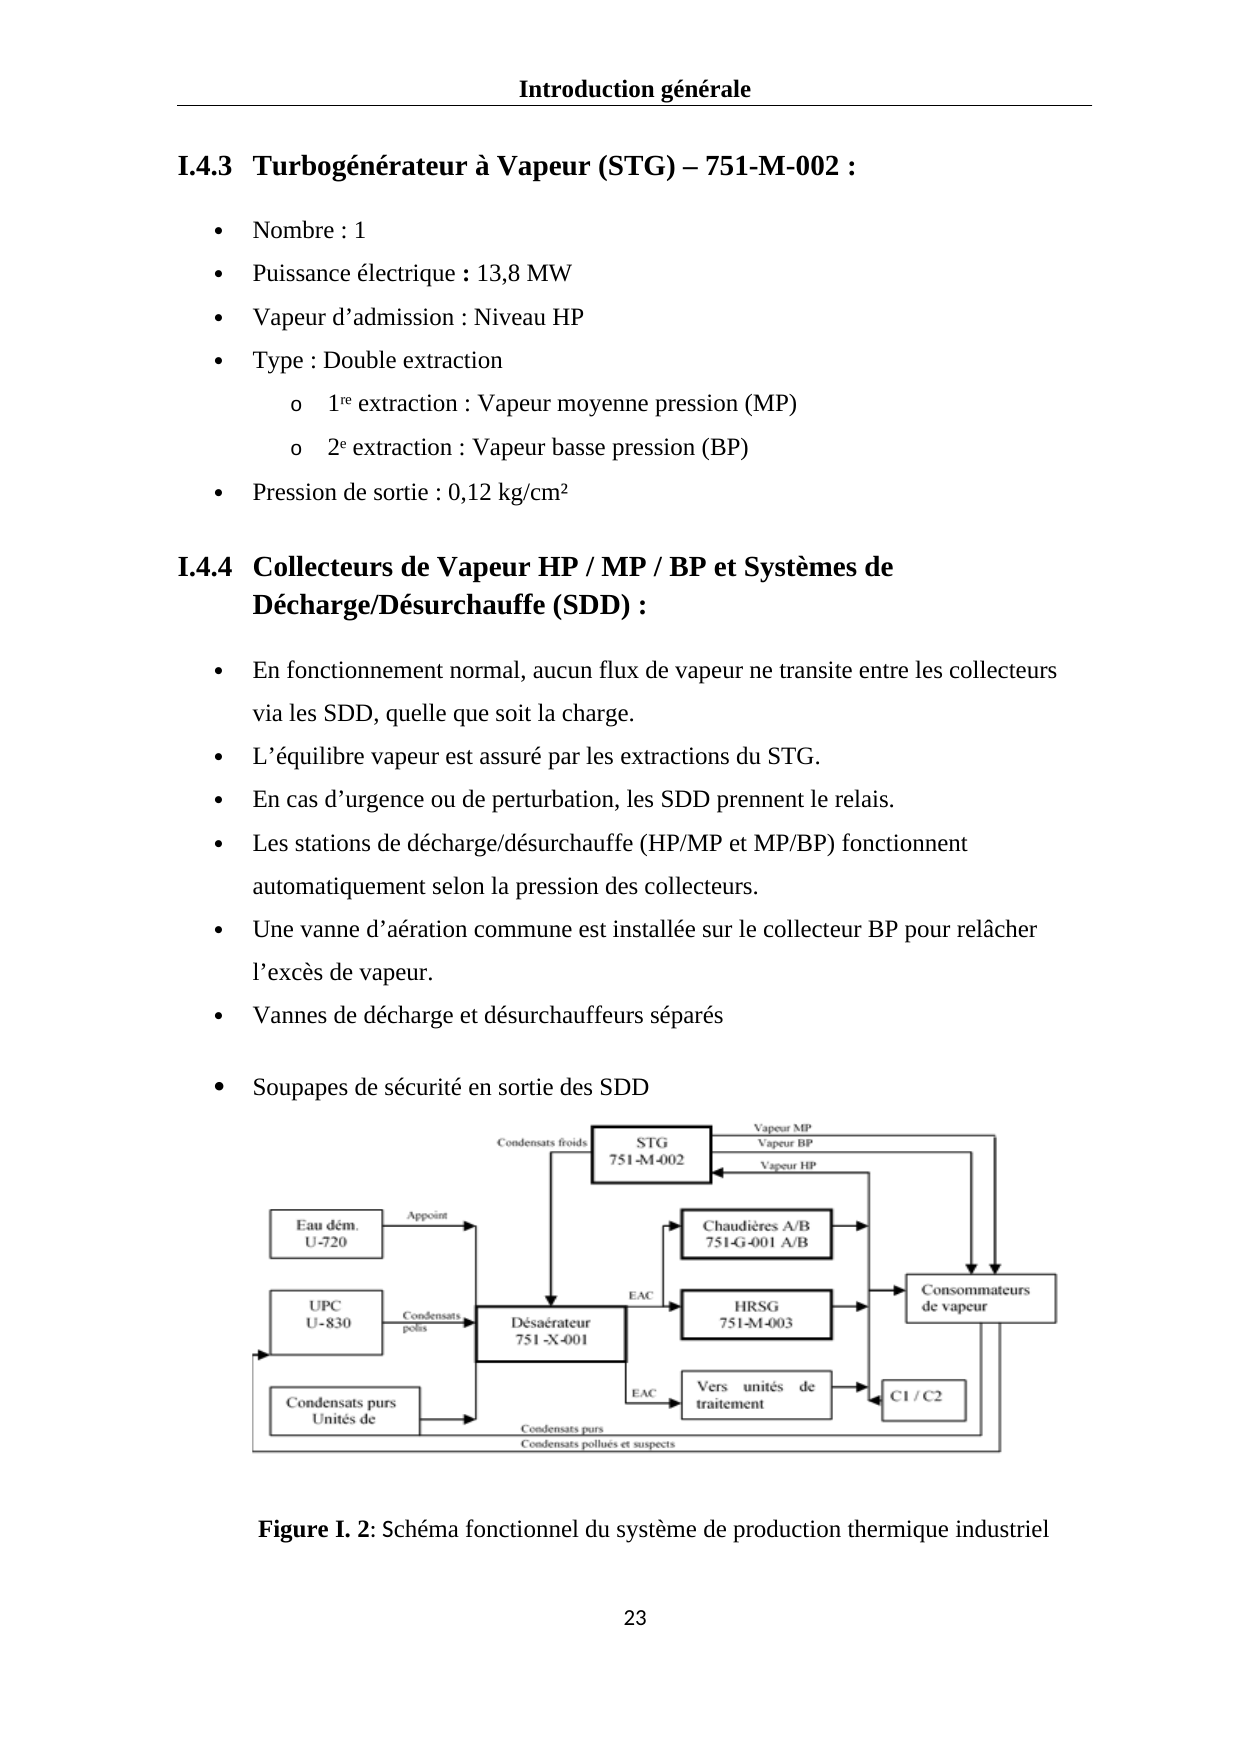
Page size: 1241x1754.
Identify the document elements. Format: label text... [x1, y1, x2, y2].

list Les stations de décharge/désurchauffe (HP/MP et MP/BP) fonctionnent automatiquement selon la pression des collecteurs. [215, 828, 1092, 899]
subtitle Collecteurs de Vapeur HP / MP / BP et Systèmes de Décharge/Désurchauffe (SDD) : [177, 549, 1092, 621]
list 2ᵉ extraction : Vapeur basse pression (BP) [290, 432, 1092, 462]
list Vannes de décharge et désurchauffeurs séparés [215, 1000, 1092, 1029]
picture [252, 1115, 1061, 1471]
text Figure I. 2: Schéma fonctionnel du système de production thermique industriel [215, 1513, 1092, 1544]
list Vapeur d’admission : Niveau HP [215, 302, 1092, 330]
list 1ʳᵉ extraction : Vapeur moyenne pression (MP) [290, 388, 1092, 417]
list L’équilibre vapeur est assuré par les extractions du STG. [215, 741, 1092, 770]
list Pression de sortie : 0,12 kg/cm² [215, 477, 1092, 505]
list En fonctionnement normal, aucun flux de vapeur ne transite entre les collecteurs via les SDD, quelle que soit la charge. [215, 655, 1092, 727]
list Type : Double extraction [215, 345, 1092, 373]
list Une vanne d’aération commune est installée sur le collecteur BP pour relâcher l’excès de vapeur. [215, 914, 1092, 986]
subtitle Turbogénérateur à Vapeur (STG) – 751-M-002 : [177, 148, 1092, 181]
list Puissance électrique : 13,8 MW [215, 258, 1092, 287]
list En cas d’urgence ou de perturbation, les SDD prennent le relais. [215, 784, 1092, 813]
list Nombre : 1 [215, 215, 1092, 244]
